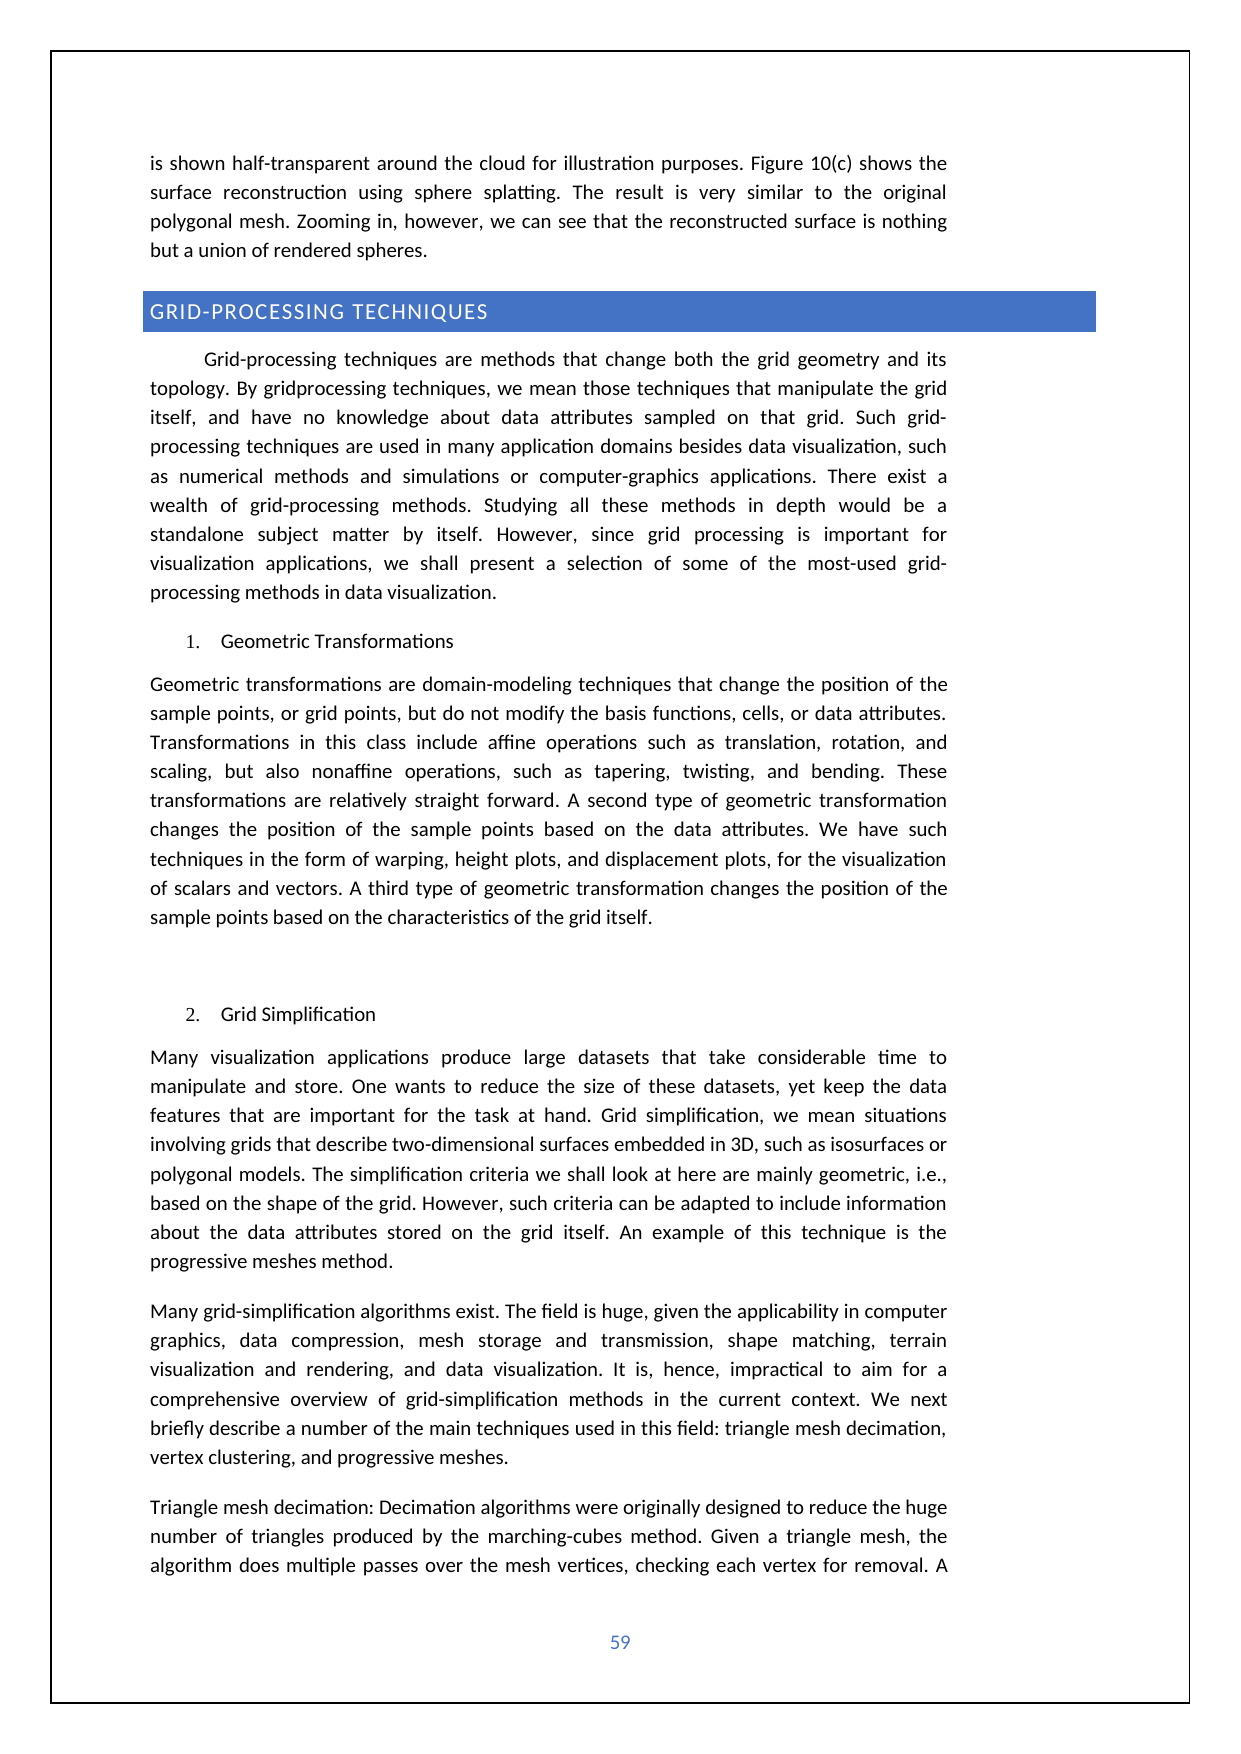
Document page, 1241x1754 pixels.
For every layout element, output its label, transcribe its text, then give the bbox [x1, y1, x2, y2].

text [150, 1494, 949, 1578]
list Geometric Transformations [185, 628, 949, 653]
subtitle Grid-Processing Techniques [150, 297, 1090, 325]
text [150, 150, 949, 263]
text Geometric transformations are domain-modeling techniques that change the position of the sample points, or grid points, but do not modify the basis functions, cells, or data attributes. Transformations in this class include affine operations such as translation, rotation, and scaling, but also nonaffine operations, such as tapering, twisting, and bending. These transformations are relatively straight forward. A second type of geometric transformation changes the position of the sample points based on the data attributes. We have such techniques in the form of warping, height plots, and displacement plots, for the visualization of scalars and vectors. A third type of geometric transformation changes the position of the sample points based on the characteristics of the grid itself. [150, 671, 949, 929]
text Many grid-simplification algorithms exist. The field is huge, given the applicability in computer graphics, data compression, mesh storage and transmission, shape matching, terrain visualization and rendering, and data visualization. It is, hence, impractical to aim for a comprehensive overview of grid-simplification methods in the current context. We next briefly describe a number of the main techniques used in this field: triangle mesh decimation, vertex clustering, and progressive meshes. [150, 1298, 949, 1469]
text Grid-processing techniques are methods that change both the grid geometry and its topology. By gridprocessing techniques, we mean those techniques that manipulate the grid itself, and have no knowledge about data attributes sampled on that grid. Such grid-processing techniques are used in many application domains besides data visualization, such as numerical methods and simulations or computer-graphics applications. There exist a wealth of grid-processing methods. Studying all these methods in depth would be a standalone subject matter by itself. However, since grid processing is important for visualization applications, we shall present a selection of some of the most-used grid-processing methods in data visualization. [150, 346, 949, 605]
text Many visualization applications produce large datasets that take considerable time to manipulate and store. One wants to reduce the size of these datasets, yet keep the data features that are important for the task at hand. Grid simplification, we mean situations involving grids that describe two-dimensional surfaces embedded in 3D, such as isosurfaces or polygonal models. The simplification criteria we shall look at here are mainly geometric, i.e., based on the shape of the grid. However, such criteria can be adapted to include information about the data attributes stored on the grid itself. An example of this technique is the progressive meshes method. [150, 1044, 949, 1274]
list Grid Simplification [185, 1001, 949, 1027]
